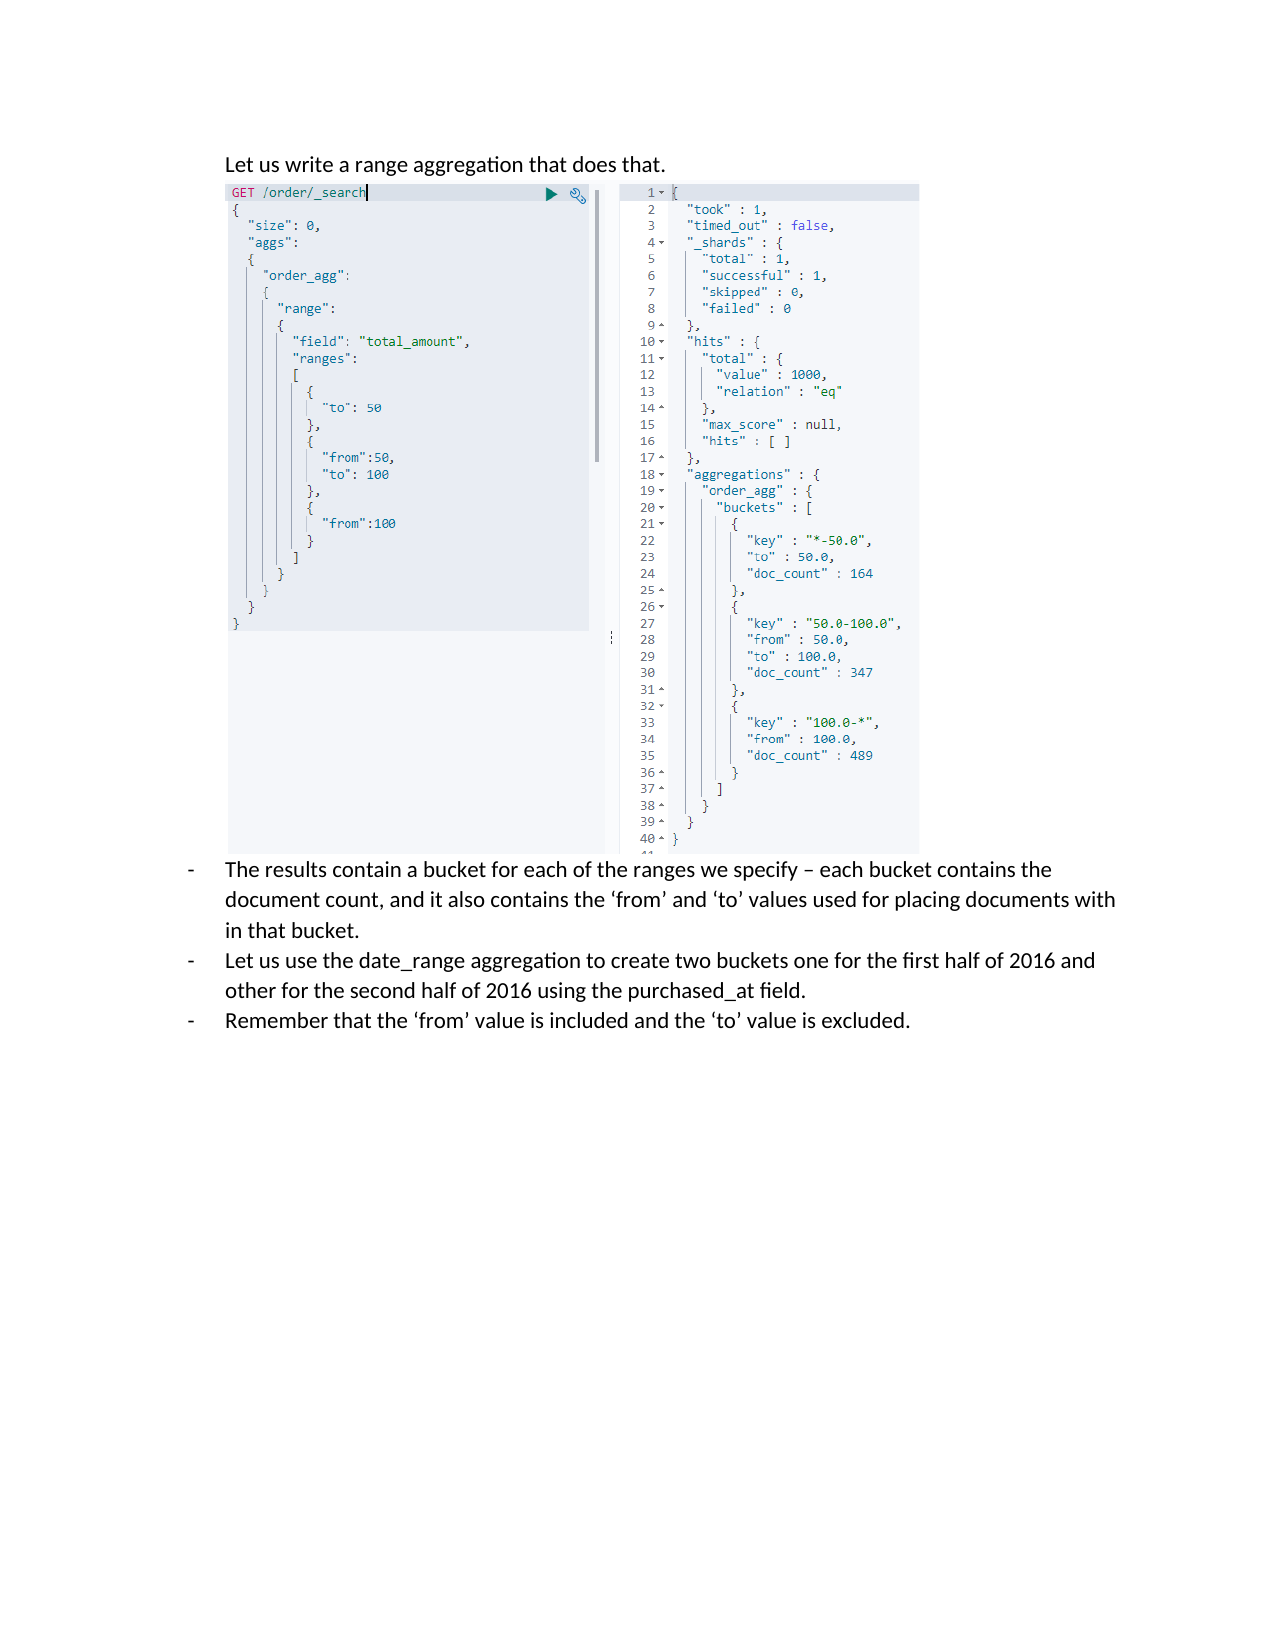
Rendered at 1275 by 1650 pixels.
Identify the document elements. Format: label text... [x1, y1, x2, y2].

list Remember that the ‘from’ value is included and the ‘to’ value is excluded. [187, 1006, 1125, 1034]
list The results contain a bucket for each of the ranges we specify – each bucket contains the document count, and it also contains the ‘from’ and ‘to’ values used for placing documents with in that bucket. [187, 855, 1125, 944]
picture [225, 180, 920, 854]
list Let us use the date_range aggregation to create two buckets one for the first half of 2016 and other for the second half of 2016 using the purchased_at field. [187, 946, 1125, 1004]
